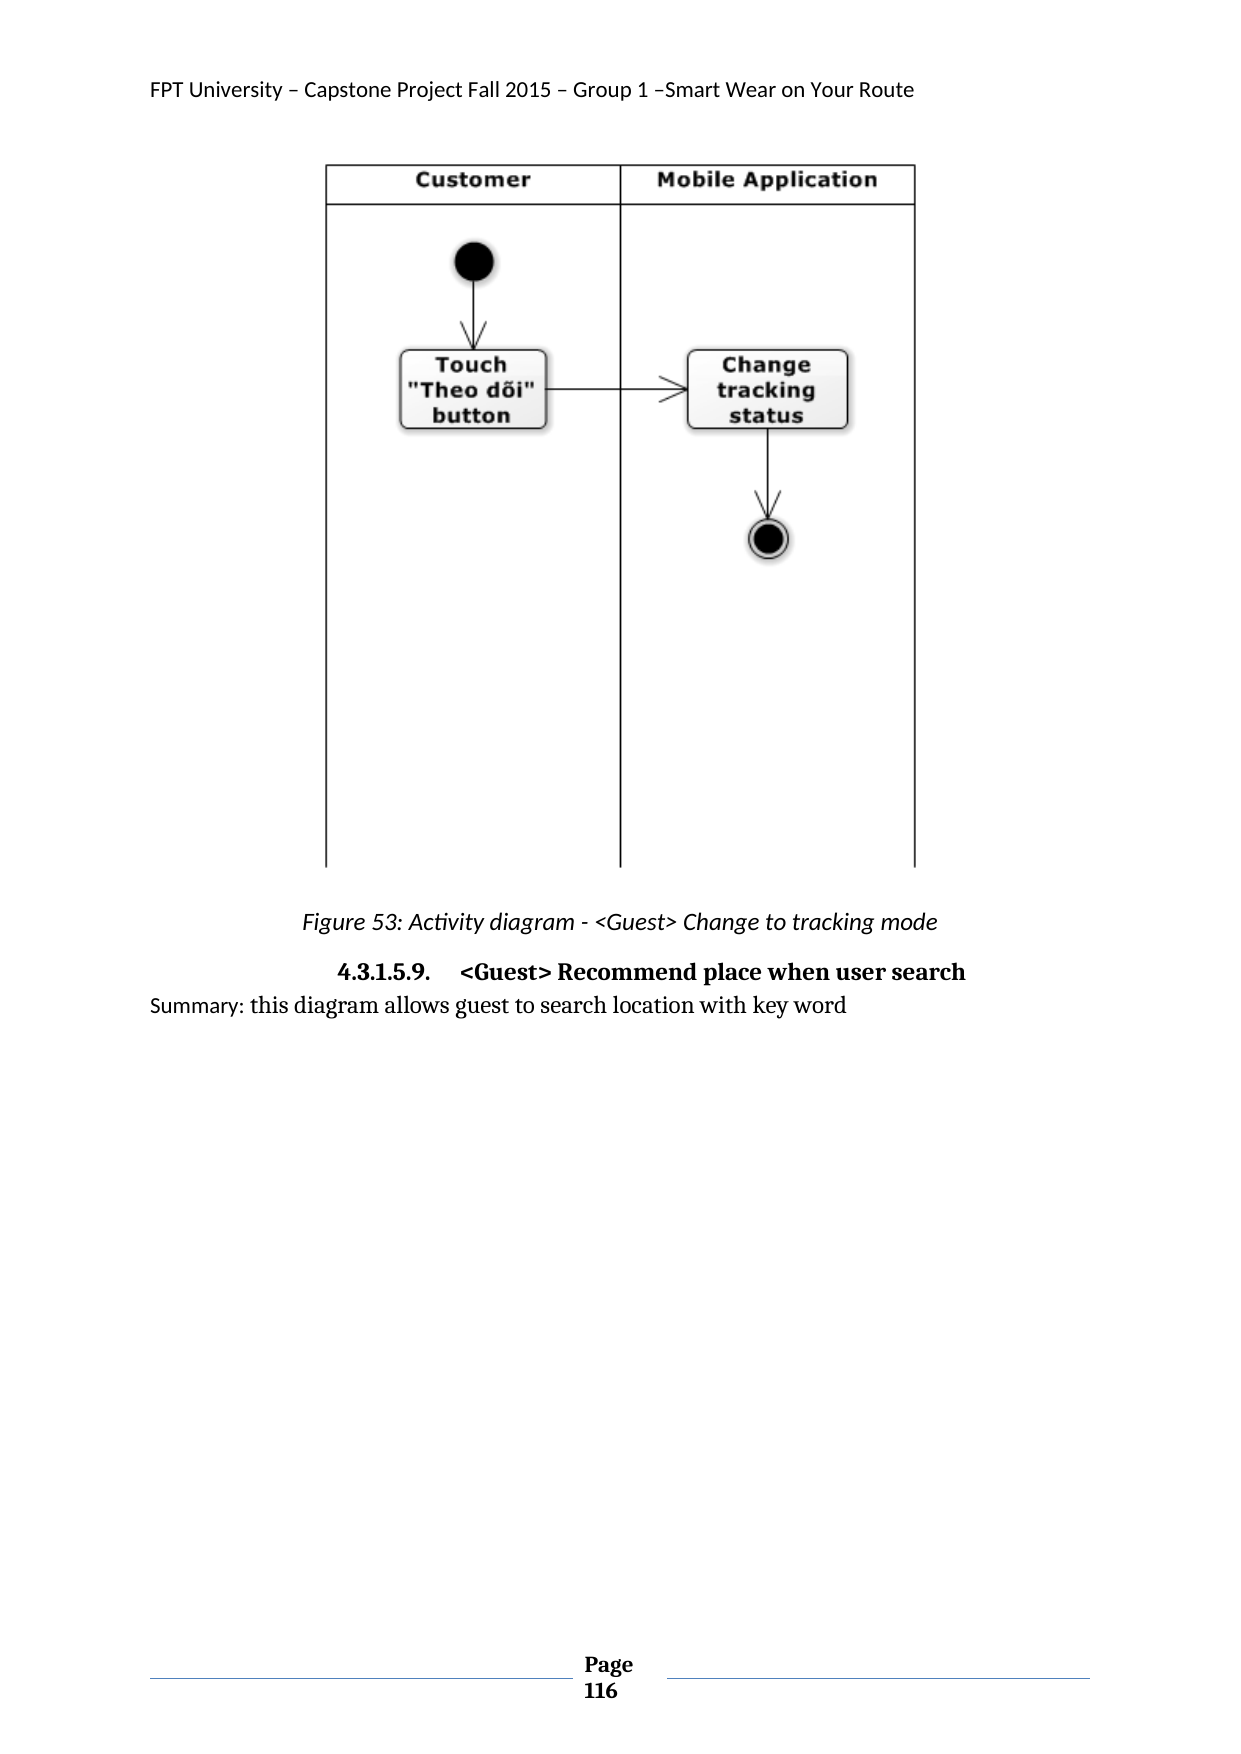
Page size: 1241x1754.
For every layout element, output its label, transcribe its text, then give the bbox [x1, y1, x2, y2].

picture [310, 150, 930, 882]
text Figure 53: Activity diagram - <Guest> Change to tracking mode [150, 906, 1090, 937]
subtitle <Guest> Recommend place when user search [337, 958, 1090, 986]
text Summary: this diagram allows guest to search location with key word [150, 991, 1090, 1019]
